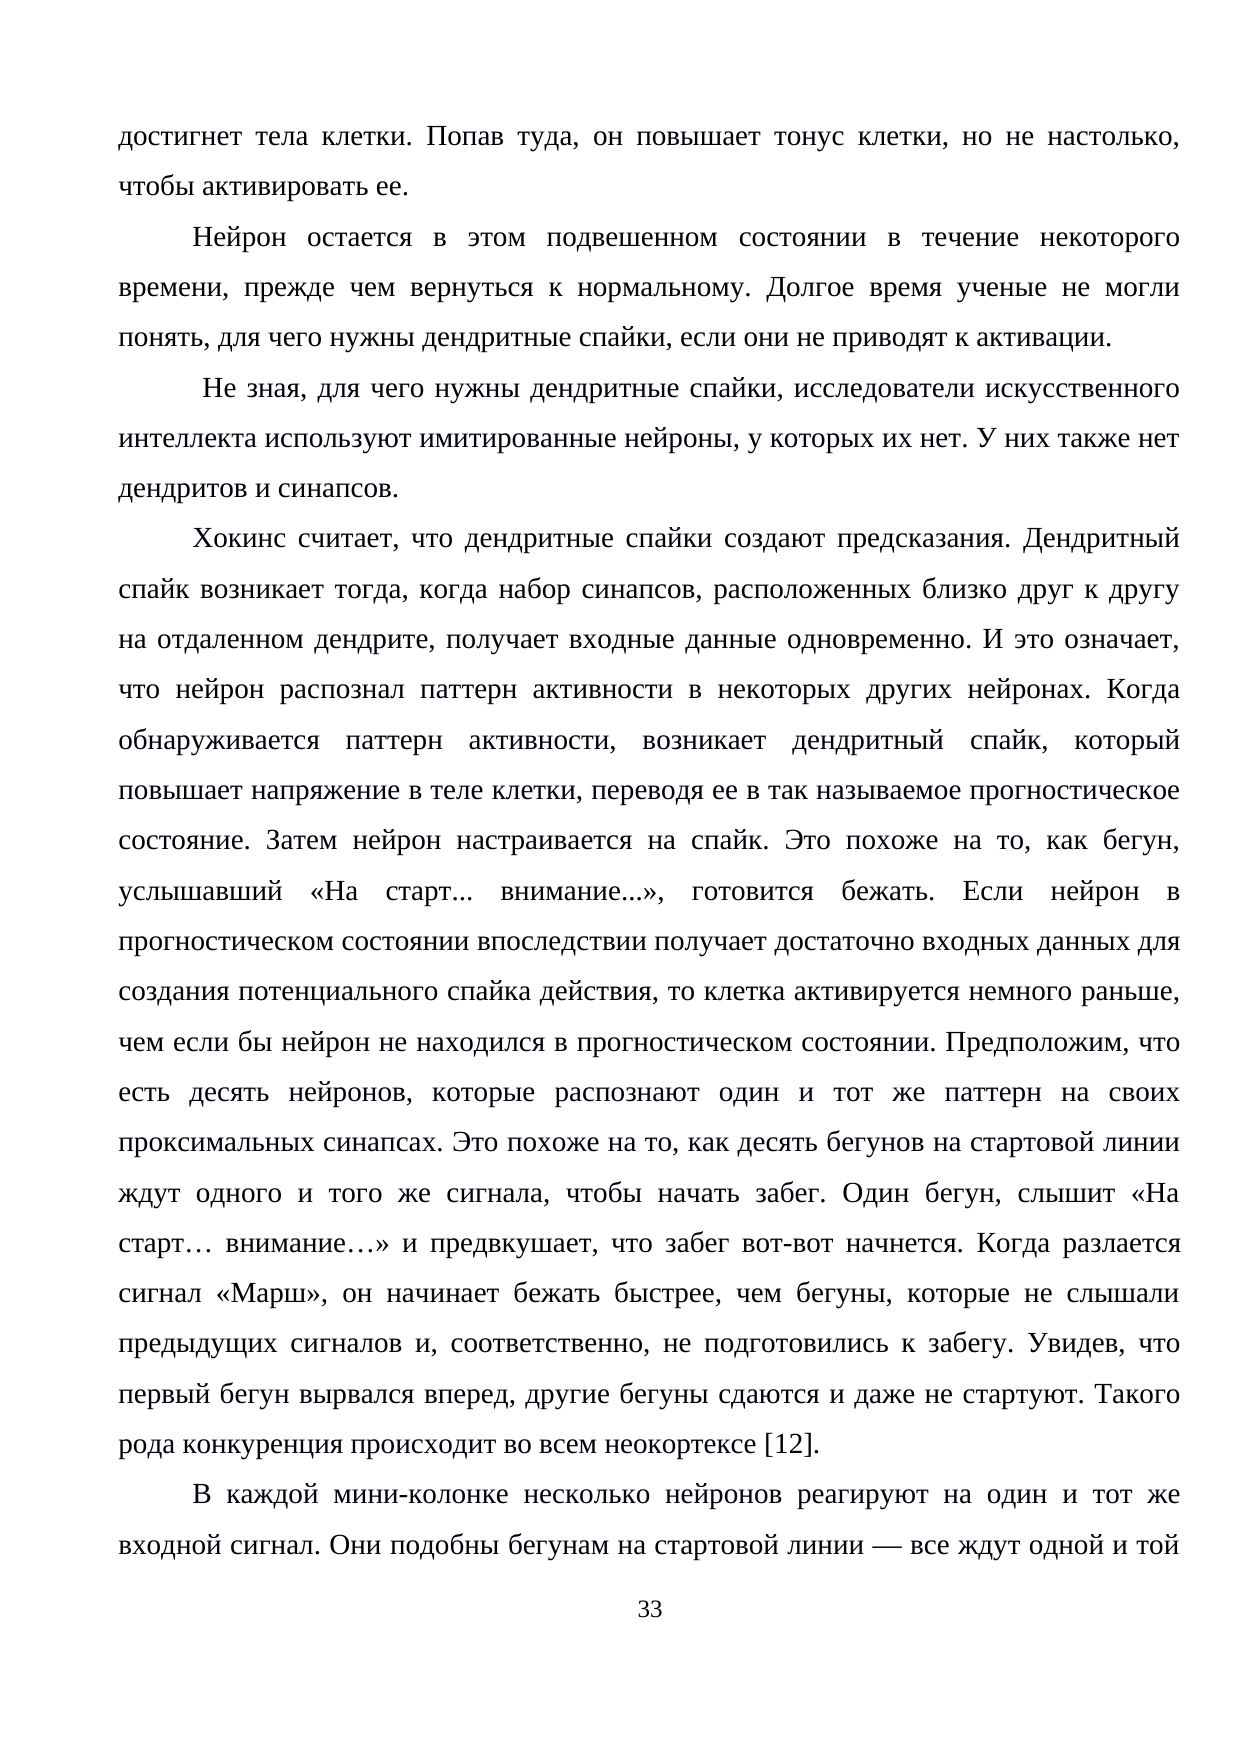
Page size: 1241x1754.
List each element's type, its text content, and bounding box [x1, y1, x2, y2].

text Нейрон остается в этом подвешенном состоянии в течение некоторого времени, прежде чем вернуться к нормальному. Долгое время ученые не могли понять, для чего нужны дендритные спайки, если они не приводят к активации. [118, 219, 1181, 353]
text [118, 118, 1181, 202]
text Не зная, для чего нужны дендритные спайки, исследователи искусственного интеллекта используют имитированные нейроны, у которых их нет. У них также нет дендритов и синапсов. [118, 370, 1181, 504]
text Хокинс считает, что дендритные спайки создают предсказания. Дендритный спайк возникает тогда, когда набор синапсов, расположенных близко друг к другу на отдаленном дендрите, получает входные данные одновременно. И это означает, что нейрон распознал паттерн активности в некоторых других нейронах. Когда обнаруживается паттерн активности, возникает дендритный спайк, который повышает напряжение в теле клетки, переводя ее в так называемое прогностическое состояние. Затем нейрон настраивается на спайк. Это похоже на то, как бегун, услышавший «На старт... внимание...», готовится бежать. Если нейрон в прогностическом состоянии впоследствии получает достаточно входных данных для создания потенциального спайка действия, то клетка активируется немного раньше, чем если бы нейрон не находился в прогностическом состоянии. Предположим, что есть десять нейронов, которые распознают один и тот же паттерн на своих проксимальных синапсах. Это похоже на то, как десять бегунов на стартовой линии ждут одного и того же сигнала, чтобы начать забег. Один бегун, слышит «На старт… внимание…» и предвкушает, что забег вот-вот начнется. Когда разлается сигнал «Марш», он начинает бежать быстрее, чем бегуны, которые не слышали предыдущих сигналов и, соответственно, не подготовились к забегу. Увидев, что первый бегун вырвался вперед, другие бегуны сдаются и даже не стартуют. Такого рода конкуренция происходит во всем неокортексе [12]. [118, 521, 1181, 1460]
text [118, 1477, 1181, 1560]
